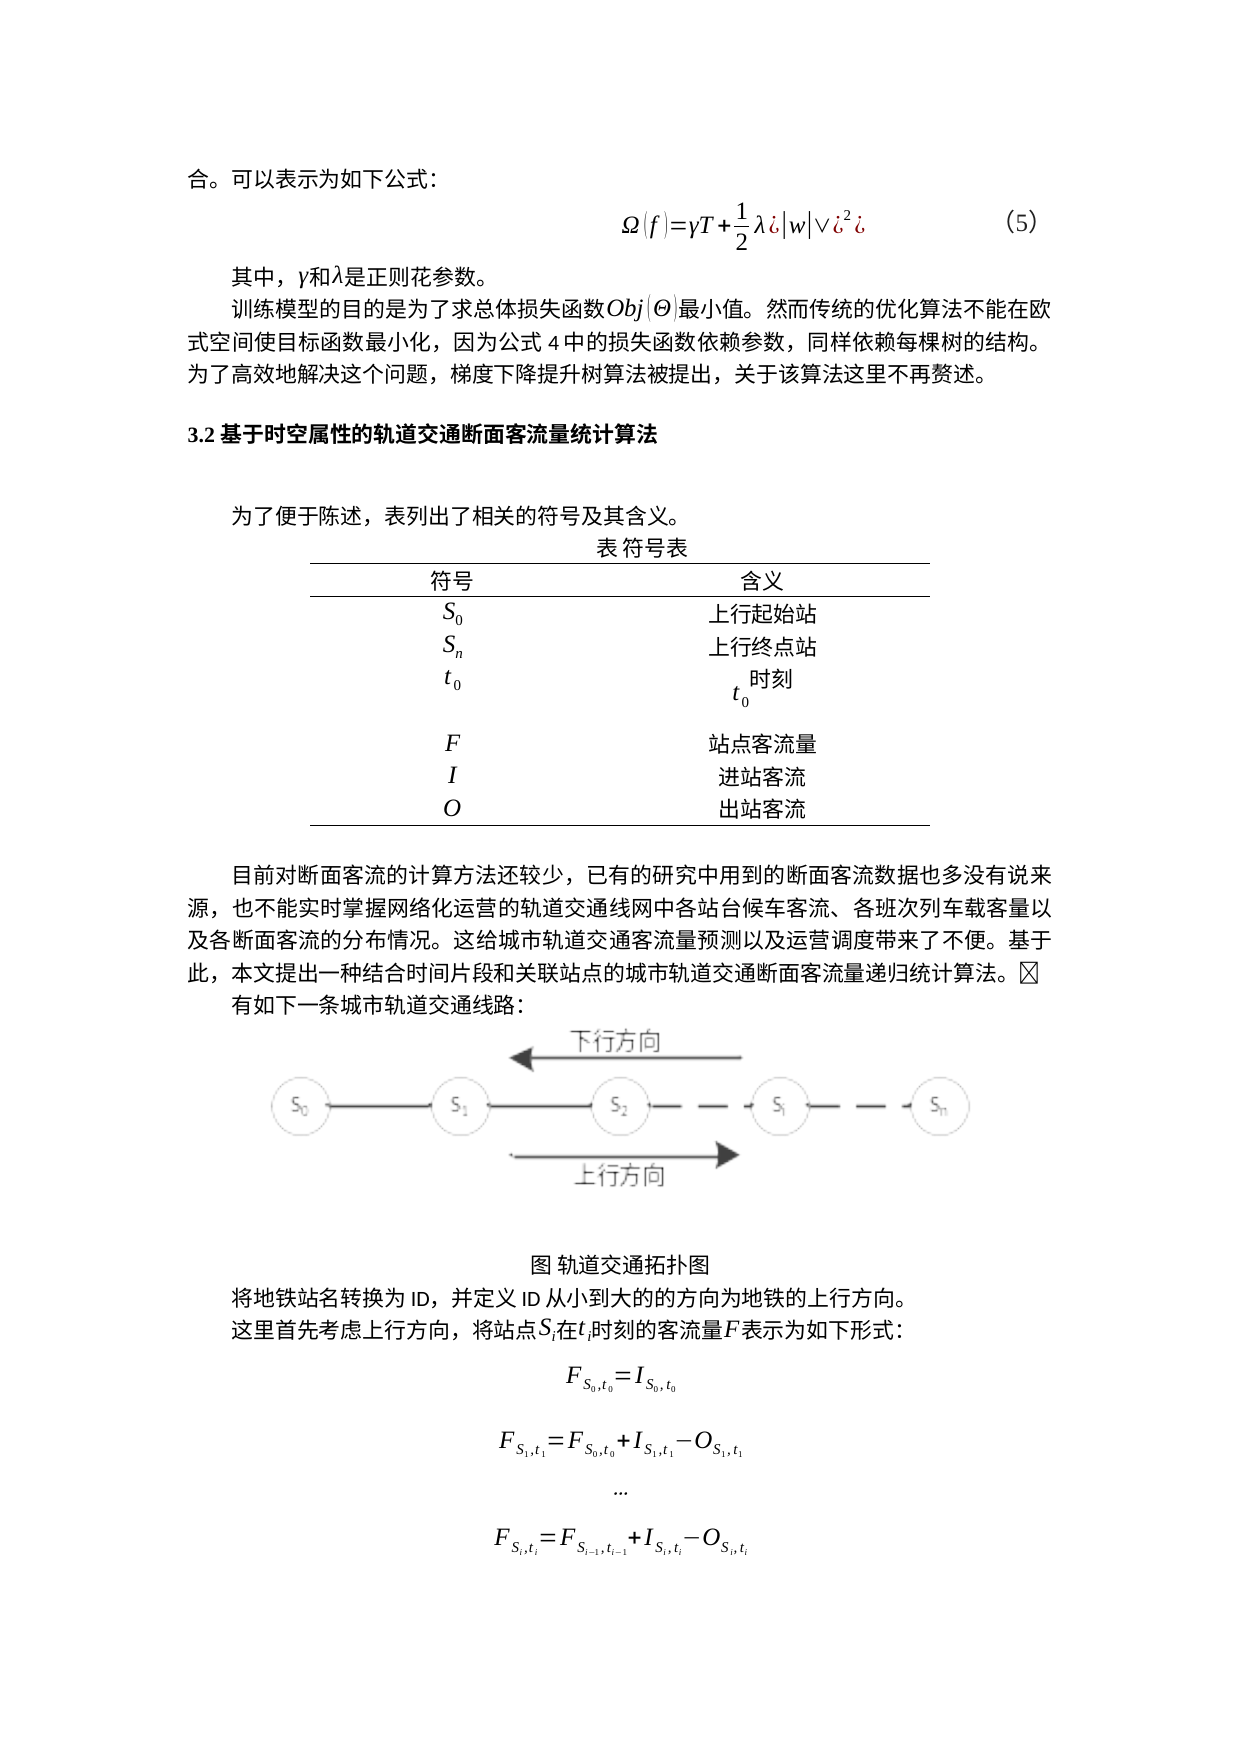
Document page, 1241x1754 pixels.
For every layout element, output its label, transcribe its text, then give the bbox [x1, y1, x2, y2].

table_cell [310, 727, 595, 759]
table_header 含义 [595, 564, 930, 596]
table_cell [310, 760, 595, 792]
subtitle 3.2 基于时空属性的轨道交通断面客流量统计算法 [187, 417, 1053, 449]
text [187, 162, 1053, 194]
text 将地铁站名转换为ID，并定义ID从小到大的的方向为地铁的上行方向。 [187, 1281, 1053, 1313]
text 目前对断面客流的计算方法还较少，已有的研究中用到的断面客流数据也多没有说来源，也不能实时掌握网络化运营的轨道交通线网中各站台候车客流、各班次列车载客量以及各断面客流的分布情况。这给城市轨道交通客流量预测以及运营调度带来了不便。基于此，本文提出一种结合时间片段和关联站点的城市轨道交通断面客流量递归统计算法。 [187, 858, 1053, 988]
table_cell 时刻 [595, 662, 930, 727]
text 训练模型的目的是为了求总体损失函数最小值。然而传统的优化算法不能在欧式空间使目标函数最小化，因为公式4中的损失函数依赖参数，同样依赖每棵树的结构。为了高效地解决这个问题，梯度下降提升树算法被提出，关于该算法这里不再赘述。 [187, 292, 1053, 389]
table_cell 上行起始站 [595, 597, 930, 629]
text 有如下一条城市轨道交通线路： [187, 988, 1053, 1021]
text （5） [187, 194, 1053, 259]
text 其中，和是正则花参数。 [187, 259, 1053, 292]
table_cell 站点客流量 [595, 727, 930, 759]
table_cell [310, 630, 595, 662]
table_header 符号 [310, 564, 595, 596]
table_cell [310, 792, 595, 824]
table_cell [310, 597, 595, 629]
table_cell 上行终点站 [595, 630, 930, 662]
text 这里首先考虑上行方向，将站点在时刻的客流量表示为如下形式： [187, 1313, 1053, 1346]
text 表 符号表 [187, 531, 1053, 562]
text 为了便于陈述，表列出了相关的符号及其含义。 [187, 499, 1053, 531]
table_cell [310, 662, 595, 727]
text 图 轨道交通拓扑图 [187, 1248, 1053, 1281]
table_cell 出站客流 [595, 792, 930, 824]
table_cell 进站客流 [595, 760, 930, 792]
